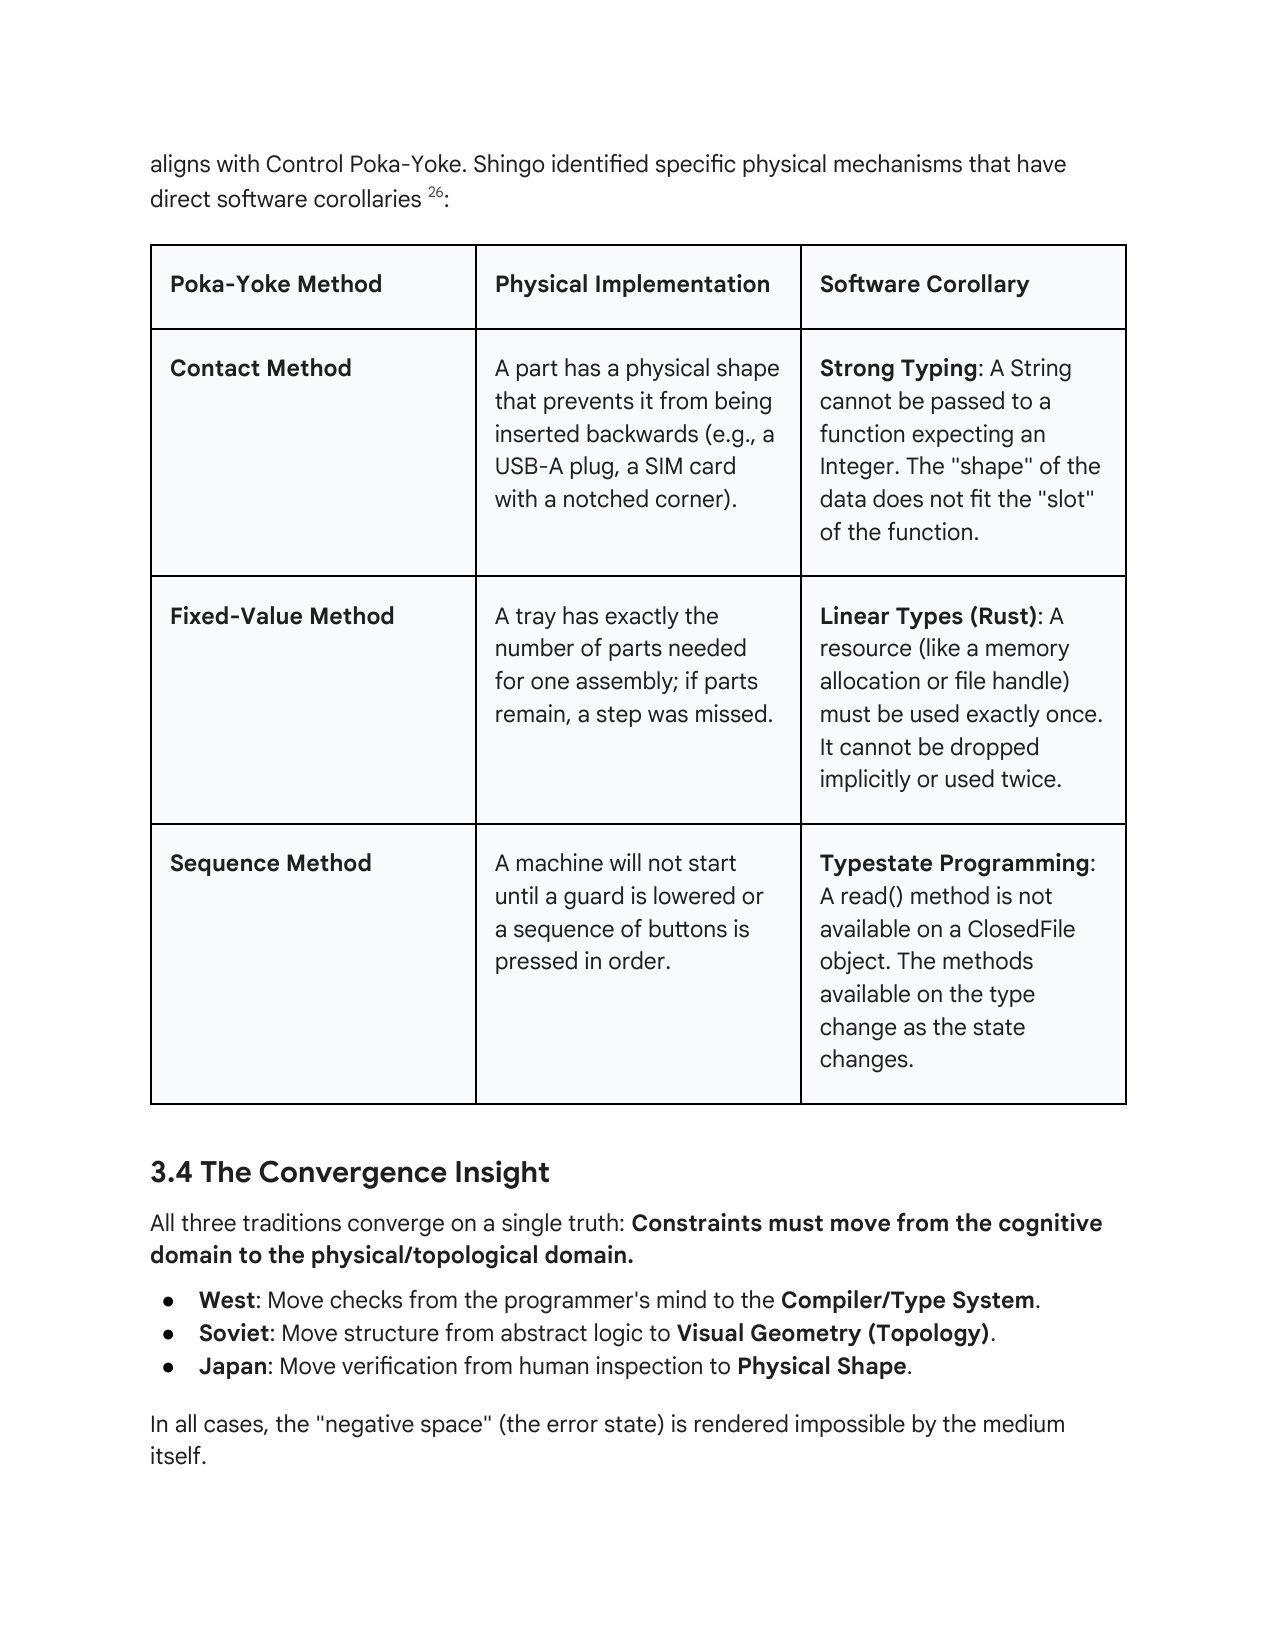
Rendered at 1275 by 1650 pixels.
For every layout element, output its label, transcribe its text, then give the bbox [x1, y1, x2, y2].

table_cell Fixed-Value Method [152, 577, 475, 823]
list West: Move checks from the programmer's mind to the Compiler/Type System. [161, 1287, 1125, 1315]
table_cell Sequence Method [152, 825, 475, 1103]
table_header Physical Implementation [477, 246, 800, 328]
table_header Poka-Yoke Method [152, 246, 475, 328]
table_cell Typestate Programming: A read() method is not available on a ClosedFile object. The methods available on the type change as the state changes. [802, 825, 1125, 1103]
table_cell Strong Typing: A String cannot be passed to a function expecting an Integer. The "shape" of the data does not fit the "slot" of the function. [802, 330, 1125, 575]
table_cell Linear Types (Rust): A resource (like a memory allocation or file handle) must be used exactly once. It cannot be dropped implicitly or used twice. [802, 577, 1125, 823]
table_cell A machine will not start until a guard is lowered or a sequence of buttons is pressed in order. [477, 825, 800, 1103]
text All three traditions converge on a single truth: Constraints must move from the cognitive domain to the physical/topological domain. [150, 1209, 1125, 1270]
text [150, 150, 1125, 214]
text In all cases, the "negative space" (the error state) is rendered impossible by the medium itself. [150, 1410, 1125, 1471]
subtitle 3.4 The Convergence Insight [150, 1154, 1125, 1191]
table_header Software Corollary [802, 246, 1125, 328]
table_cell A part has a physical shape that prevents it from being inserted backwards (e.g., a USB-A plug, a SIM card with a notched corner). [477, 330, 800, 575]
table_cell A tray has exactly the number of parts needed for one assembly; if parts remain, a step was missed. [477, 577, 800, 823]
list Soviet: Move structure from abstract logic to Visual Geometry (Topology). [161, 1319, 1125, 1348]
list Japan: Move verification from human inspection to Physical Shape. [161, 1352, 1125, 1381]
table_cell Contact Method [152, 330, 475, 575]
